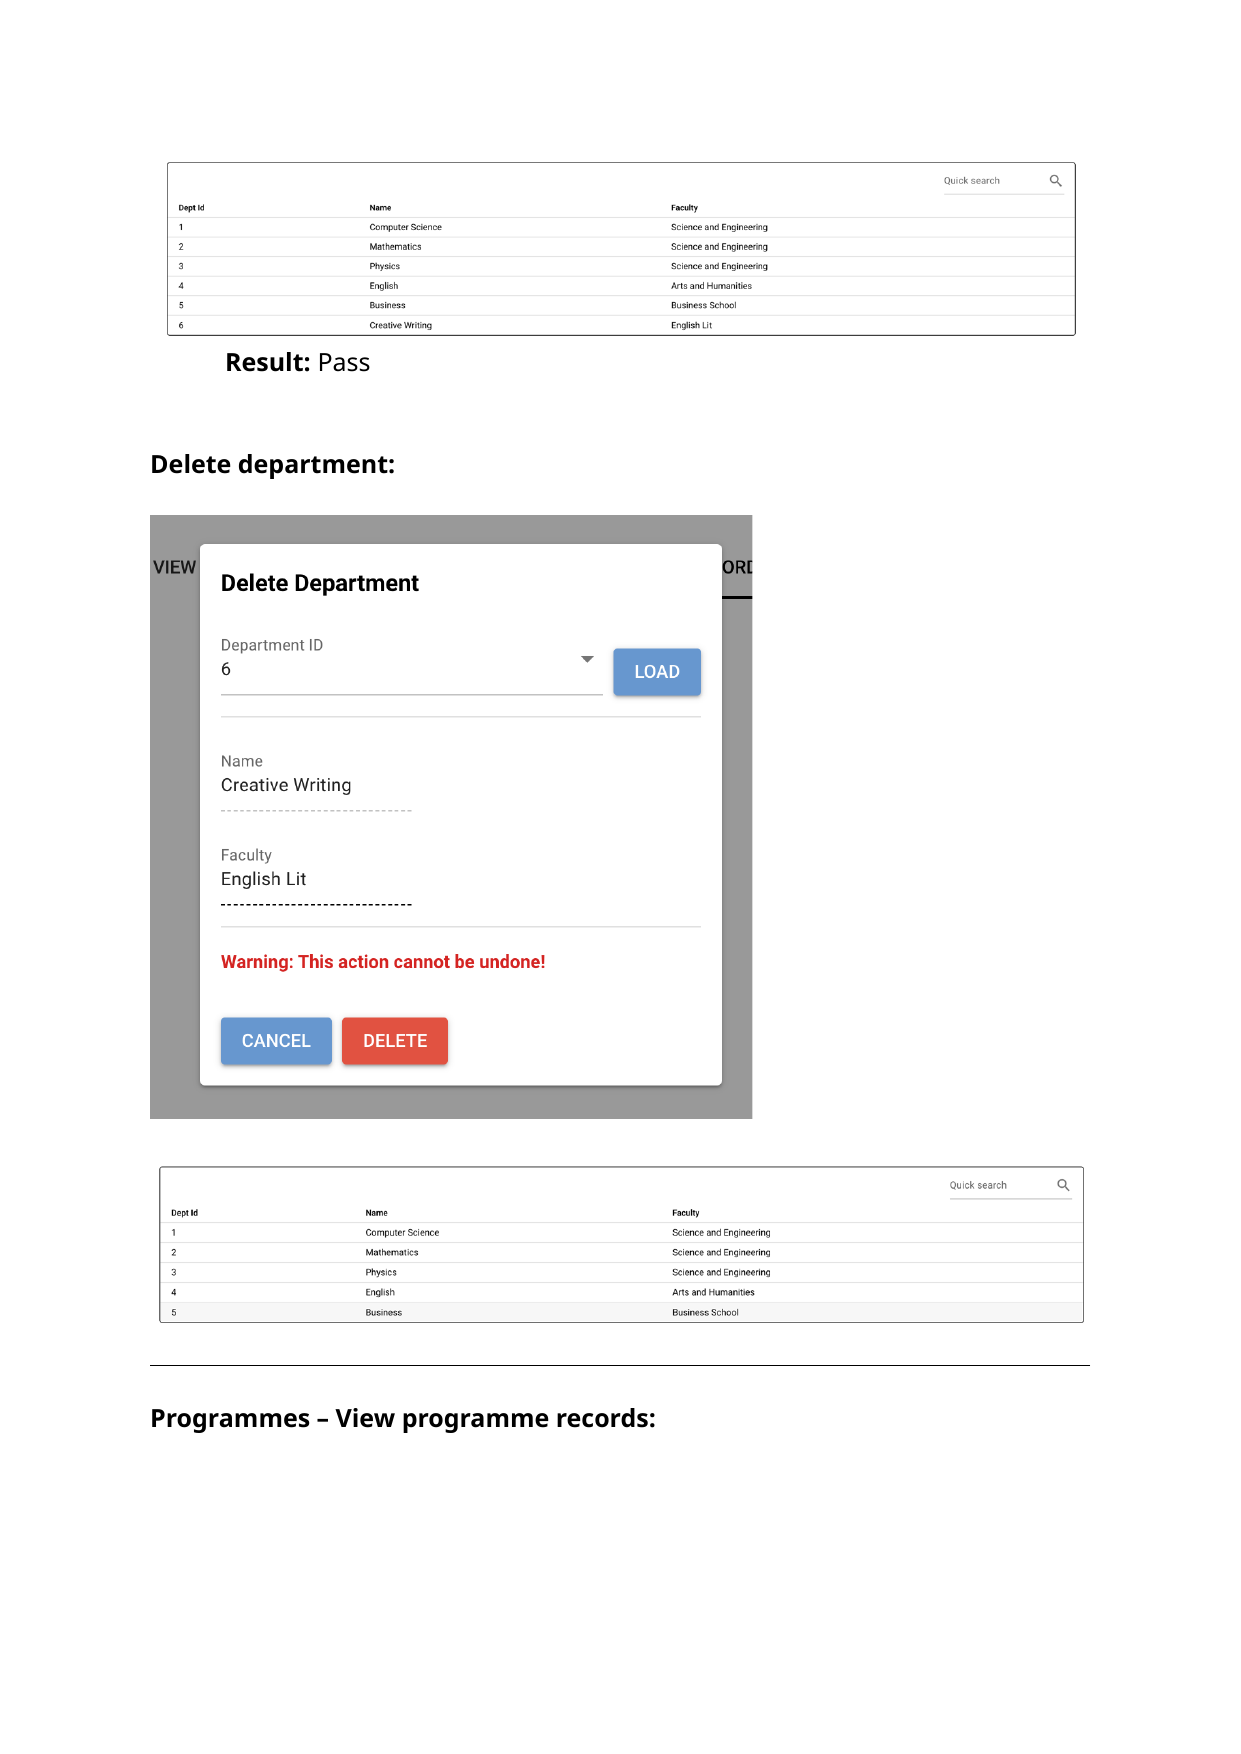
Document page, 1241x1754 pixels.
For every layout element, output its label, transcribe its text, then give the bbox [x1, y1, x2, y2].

picture [150, 150, 1090, 345]
picture [150, 515, 753, 1119]
text Result: Pass [150, 345, 1090, 379]
picture [150, 1152, 1090, 1329]
text Programmes – View programme records: [150, 1401, 1090, 1434]
text Delete department: [150, 447, 1090, 481]
